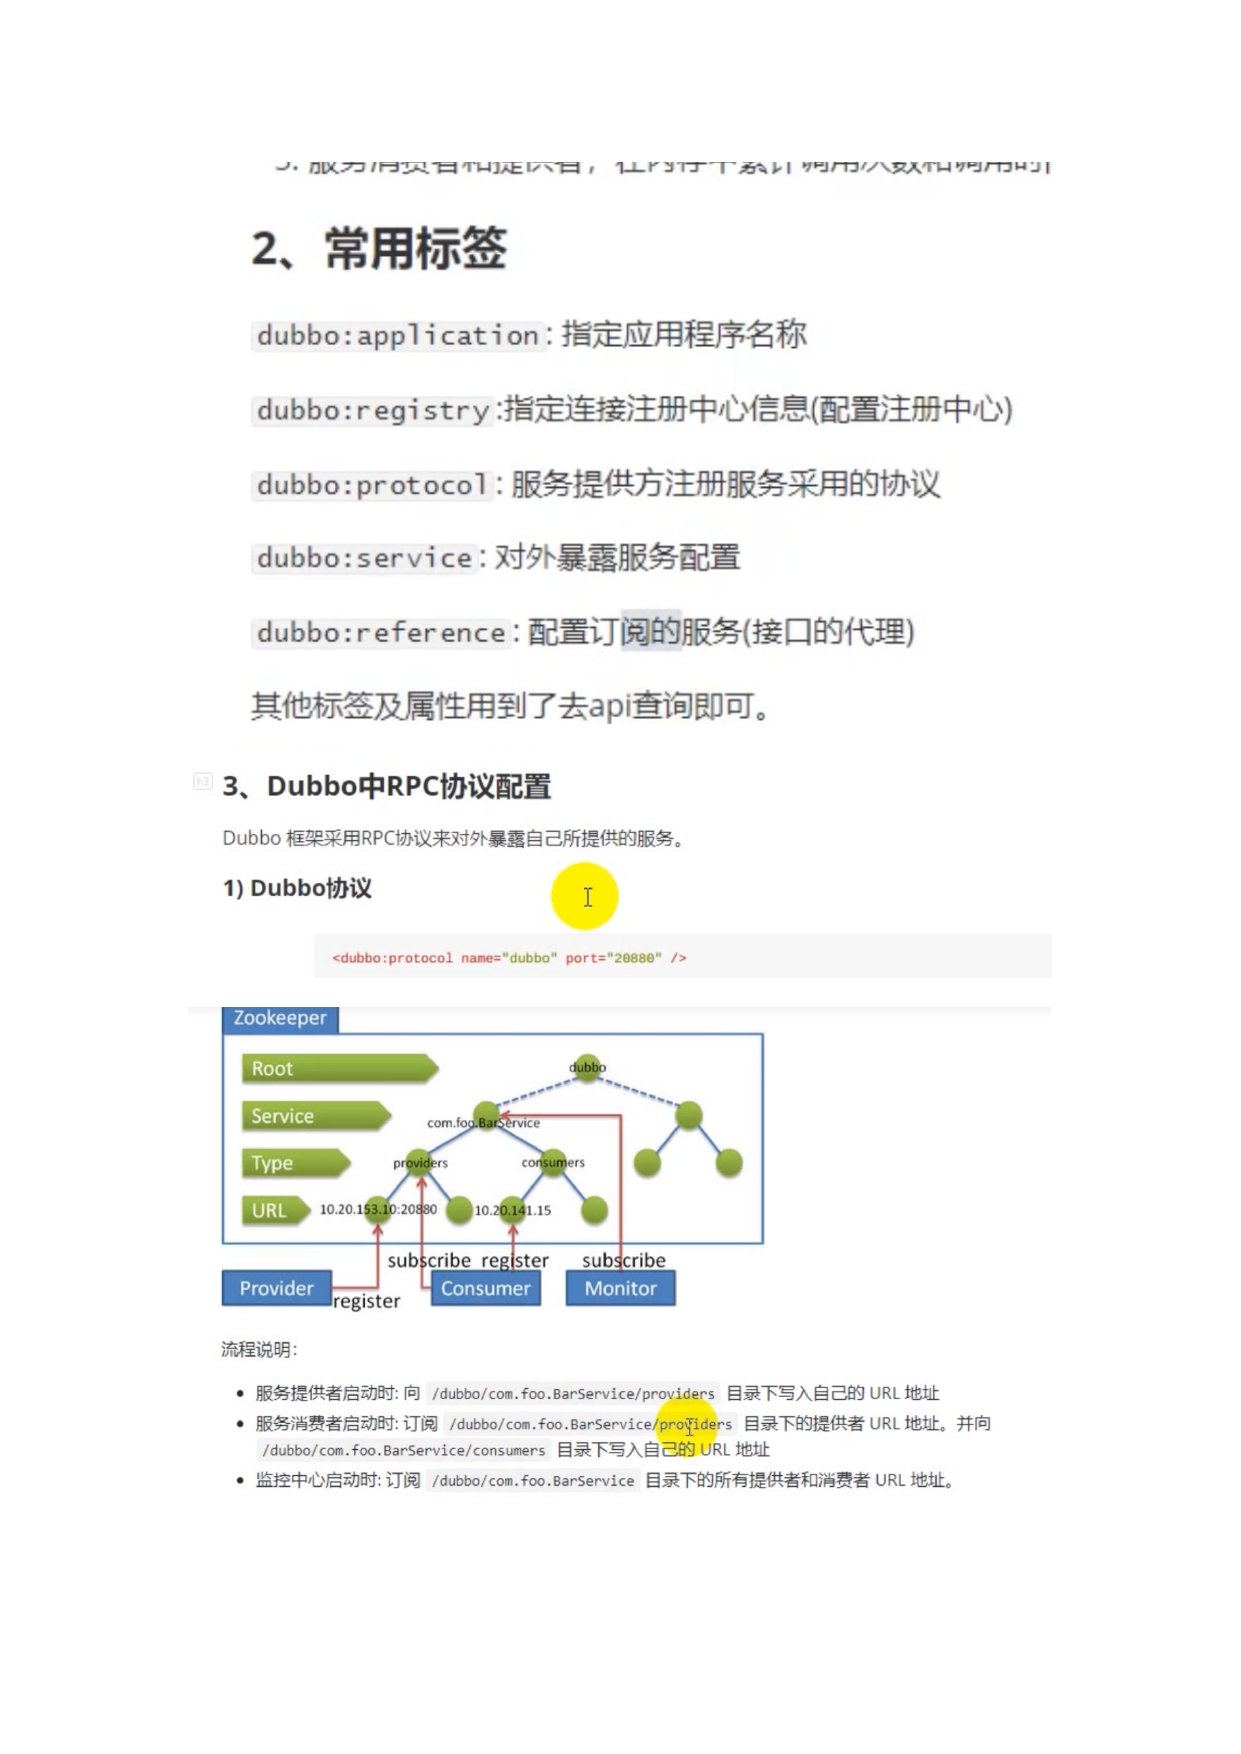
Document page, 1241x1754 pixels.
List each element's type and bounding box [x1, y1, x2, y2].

picture [187, 162, 1053, 724]
picture [187, 1007, 1051, 1498]
picture [187, 747, 1053, 978]
